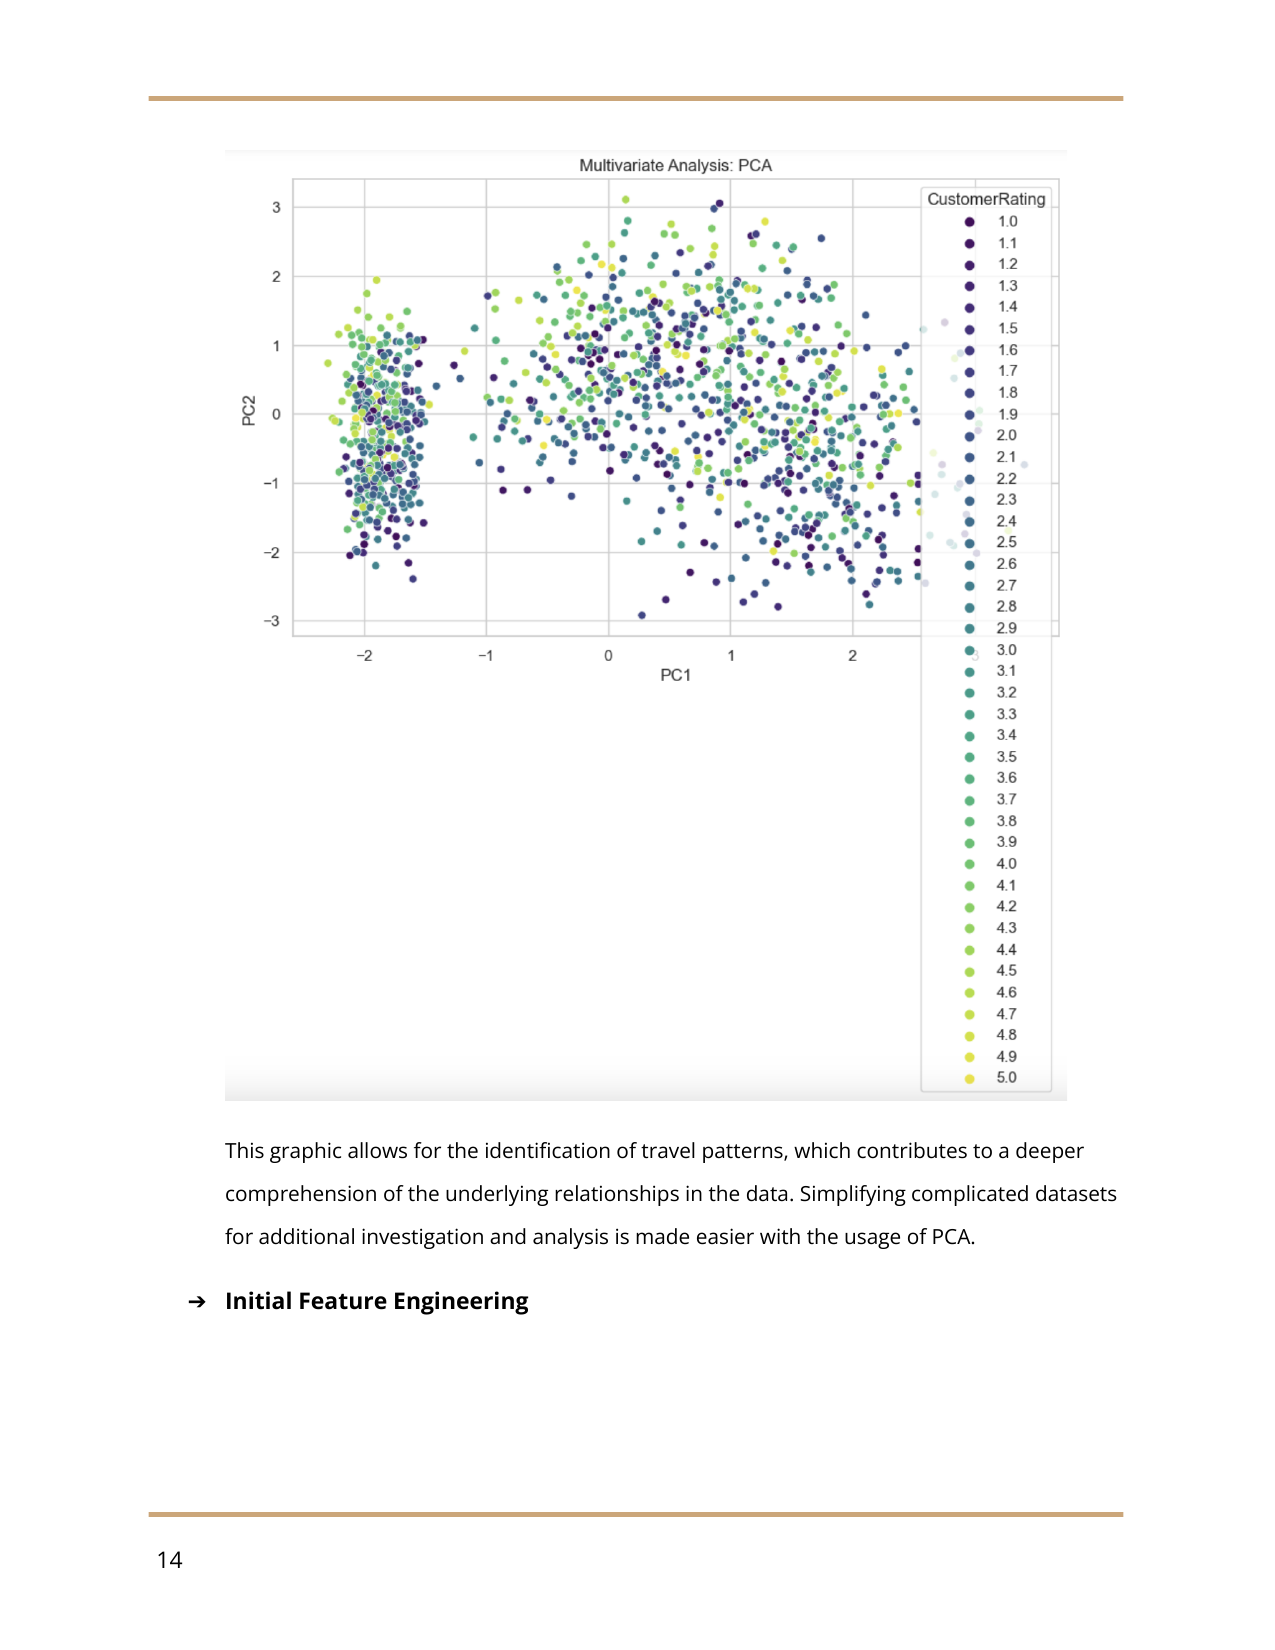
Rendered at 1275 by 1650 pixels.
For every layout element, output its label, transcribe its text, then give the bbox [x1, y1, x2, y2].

list Initial Feature Engineering [187, 1285, 1125, 1316]
picture [148, 1512, 1124, 1517]
picture [225, 150, 1068, 1101]
text This graphic allows for the identification of travel patterns, which contributes to a deeper comprehension of the underlying relationships in the data. Simplifying complicated datasets for additional investigation and analysis is made easier with the usage of PCA. [225, 1137, 1125, 1250]
picture [148, 96, 1124, 101]
